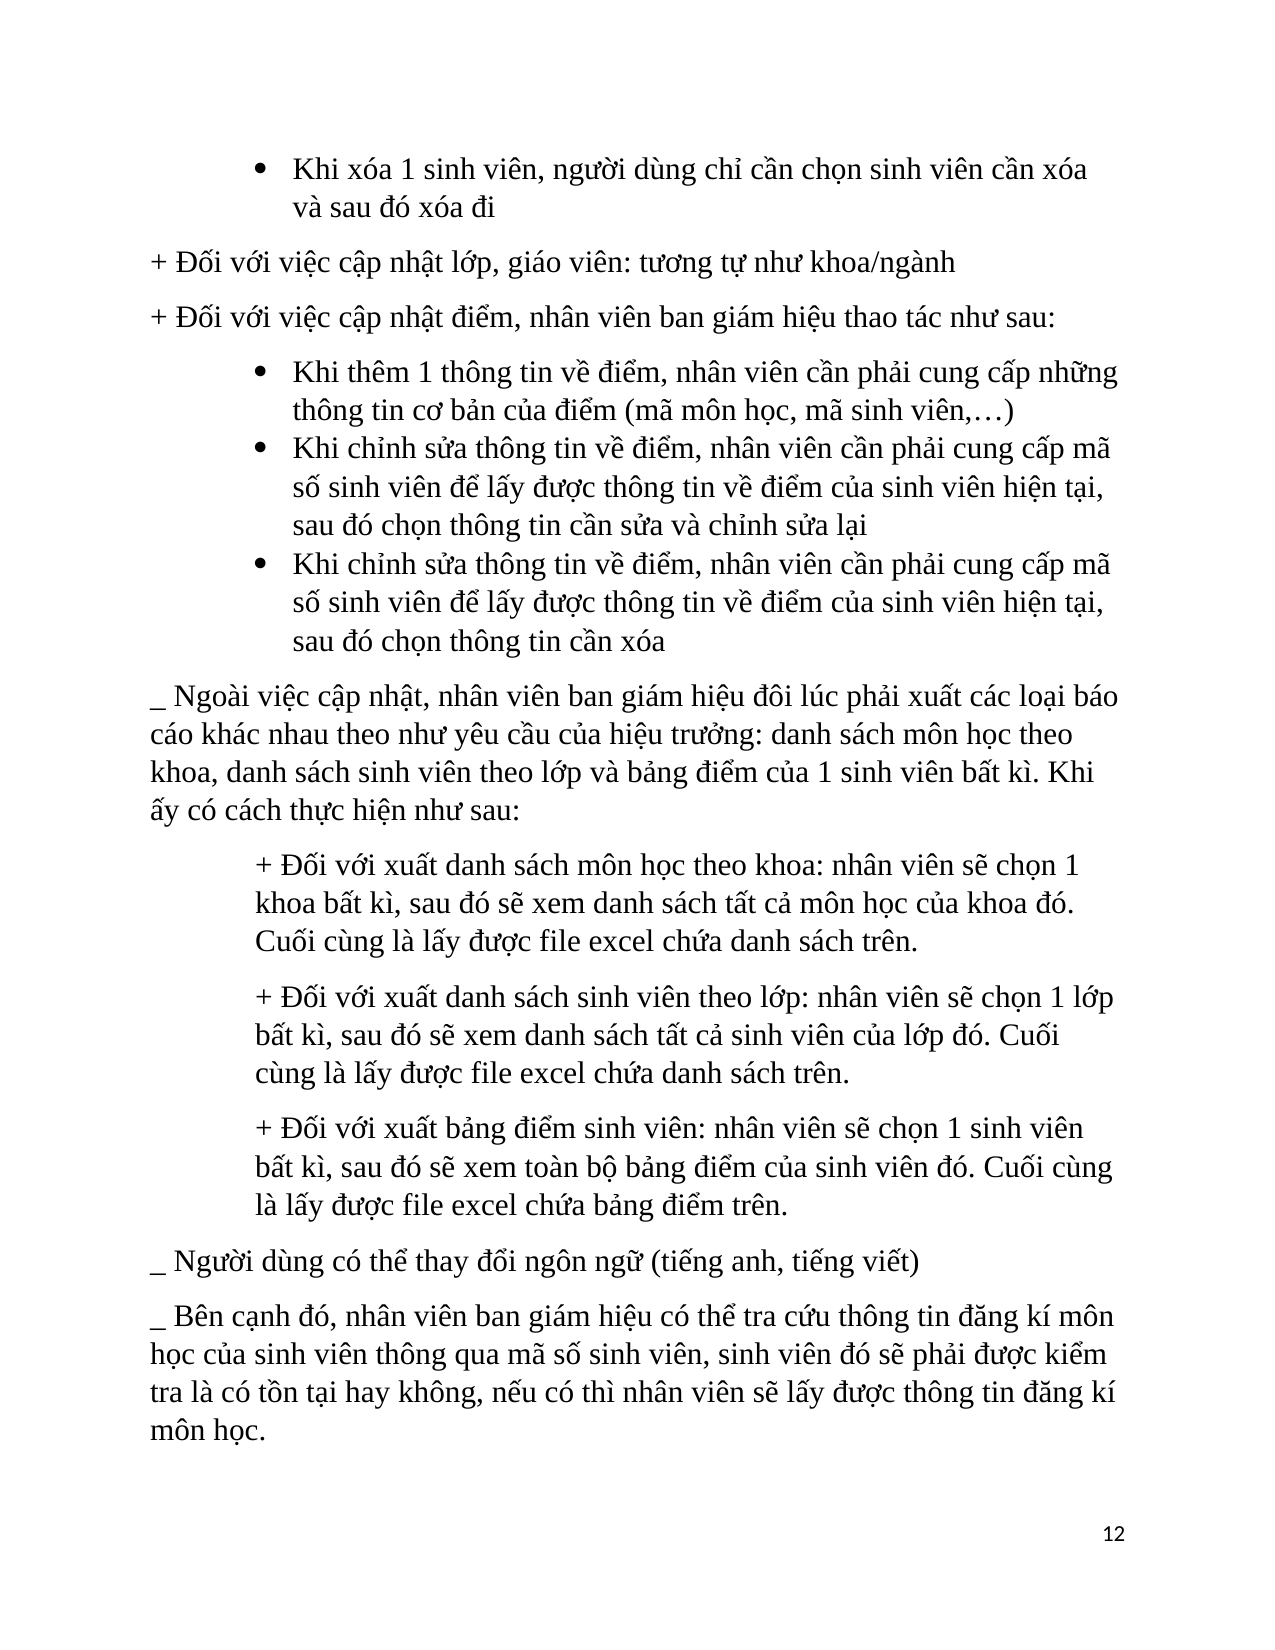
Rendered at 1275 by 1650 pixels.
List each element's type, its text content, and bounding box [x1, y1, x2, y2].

list Khi chỉnh sửa thông tin về điểm, nhân viên cần phải cung cấp mã số sinh viên để lấy được thông tin về điểm của sinh viên hiện tại, sau đó chọn thông tin cần sửa và chỉnh sửa lại [255, 430, 1125, 543]
text + Đối với việc cập nhật điểm, nhân viên ban giám hiệu thao tác như sau: [150, 298, 1125, 334]
text _ Bên cạnh đó, nhân viên ban giám hiệu có thể tra cứu thông tin đăng kí môn học của sinh viên thông qua mã số sinh viên, sinh viên đó sẽ phải được kiểm tra là có tồn tại hay không, nếu có thì nhân viên sẽ lấy được thông tin đăng kí môn học. [150, 1297, 1125, 1447]
text + Đối với xuất bảng điểm sinh viên: nhân viên sẽ chọn 1 sinh viên bất kì, sau đó sẽ xem toàn bộ bảng điểm của sinh viên đó. Cuối cùng là lấy được file excel chứa bảng điểm trên. [255, 1110, 1125, 1223]
list Khi xóa 1 sinh viên, người dùng chỉ cần chọn sinh viên cần xóa và sau đó xóa đi [255, 150, 1125, 224]
list Khi chỉnh sửa thông tin về điểm, nhân viên cần phải cung cấp mã số sinh viên để lấy được thông tin về điểm của sinh viên hiện tại, sau đó chọn thông tin cần xóa [255, 545, 1125, 658]
list Khi thêm 1 thông tin về điểm, nhân viên cần phải cung cấp những thông tin cơ bản của điểm (mã môn học, mã sinh viên,…) [255, 353, 1125, 427]
text + Đối với xuất danh sách môn học theo khoa: nhân viên sẽ chọn 1 khoa bất kì, sau đó sẽ xem danh sách tất cả môn học của khoa đó. Cuối cùng là lấy được file excel chứa danh sách trên. [255, 846, 1125, 959]
text + Đối với việc cập nhật lớp, giáo viên: tương tự như khoa/ngành [150, 243, 1125, 279]
text _ Người dùng có thể thay đổi ngôn ngữ (tiếng anh, tiếng viết) [150, 1242, 1125, 1278]
text + Đối với xuất danh sách sinh viên theo lớp: nhân viên sẽ chọn 1 lớp bất kì, sau đó sẽ xem danh sách tất cả sinh viên của lớp đó. Cuối cùng là lấy được file excel chứa danh sách trên. [255, 978, 1125, 1091]
text _ Ngoài việc cập nhật, nhân viên ban giám hiệu đôi lúc phải xuất các loại báo cáo khác nhau theo như yêu cầu của hiệu trưởng: danh sách môn học theo khoa, danh sách sinh viên theo lớp và bảng điểm của 1 sinh viên bất kì. Khi ấy có cách thực hiện như sau: [150, 677, 1125, 827]
